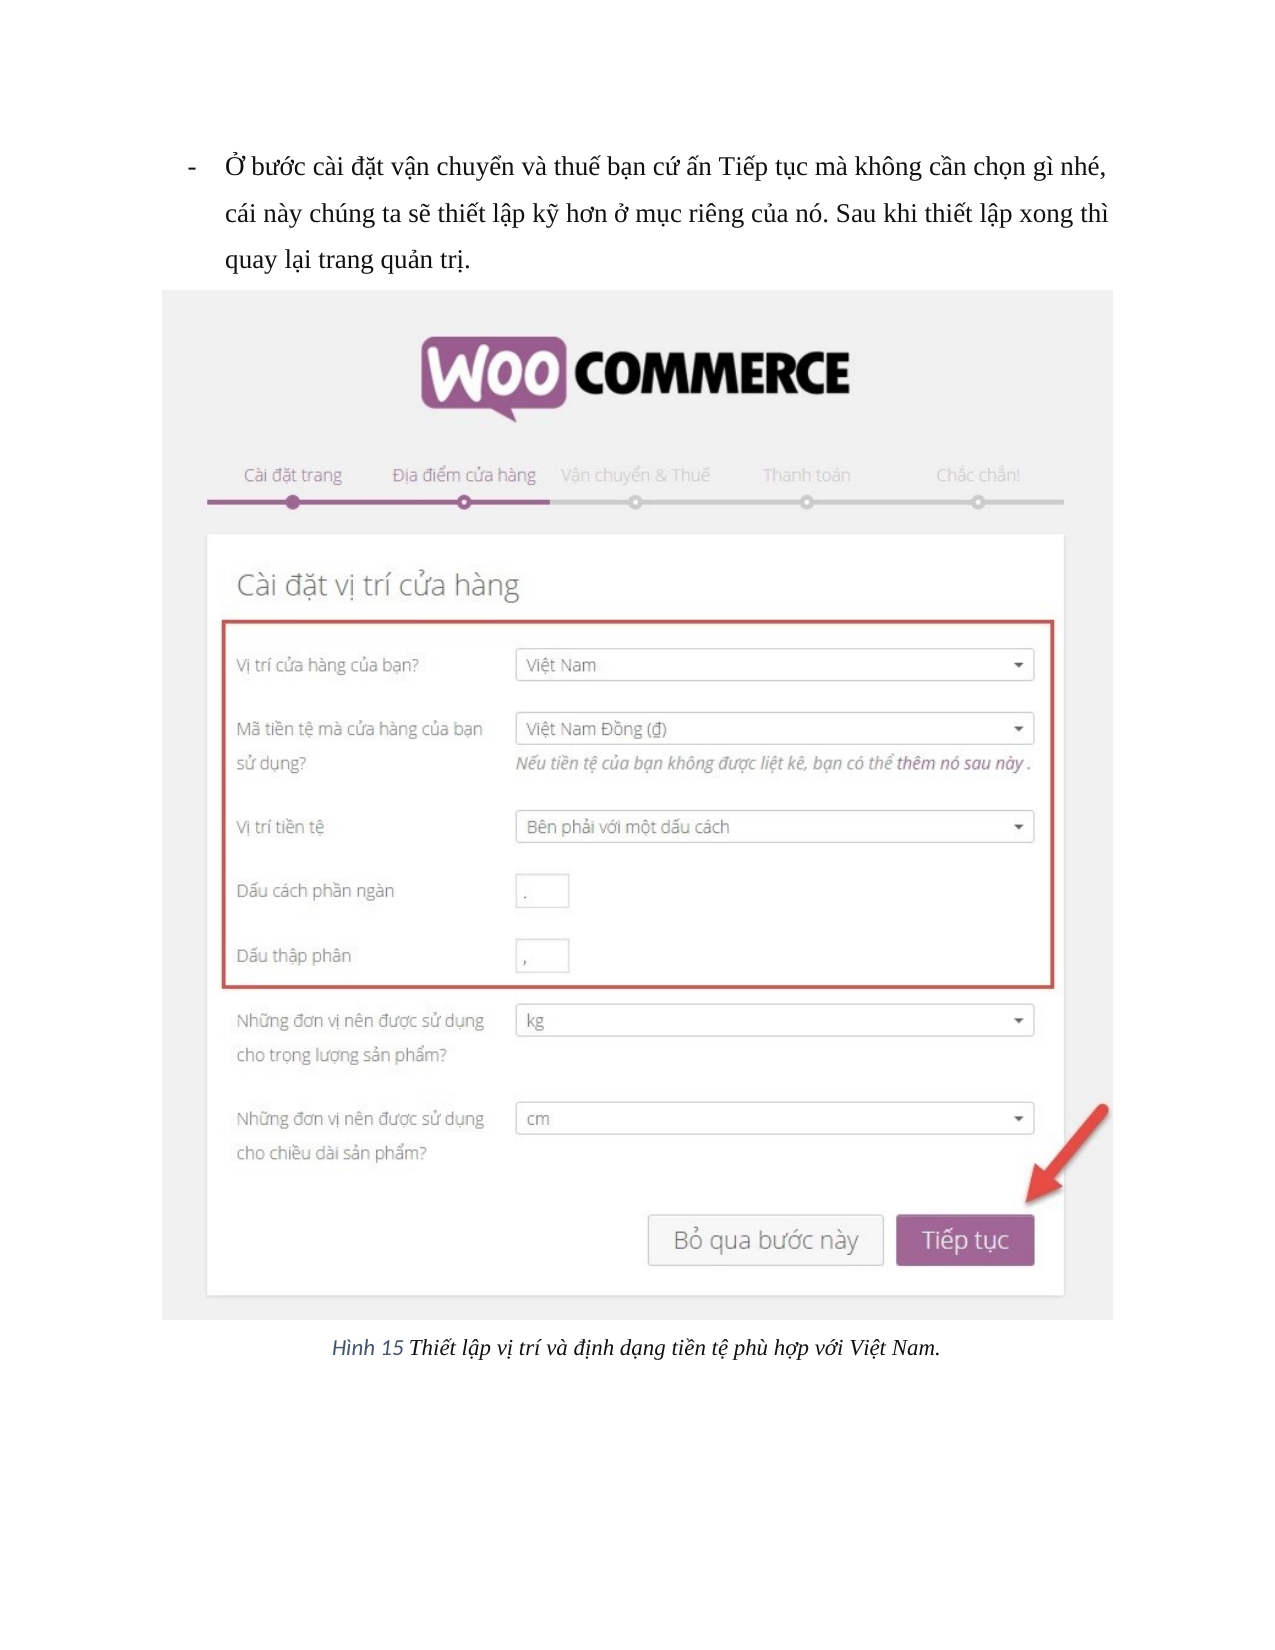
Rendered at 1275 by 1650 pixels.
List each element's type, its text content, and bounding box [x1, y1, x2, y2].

text Hình 15 Thiết lập vị trí và định dạng tiền tệ phù hợp với Việt Nam. [150, 1333, 1125, 1361]
picture [162, 290, 1113, 1320]
list Ở bước cài đặt vận chuyển và thuế bạn cứ ấn Tiếp tục mà không cần chọn gì nhé, cái này chúng ta sẽ thiết lập kỹ hơn ở mục riêng của nó. Sau khi thiết lập xong thì quay lại trang quản trị. [187, 150, 1125, 274]
